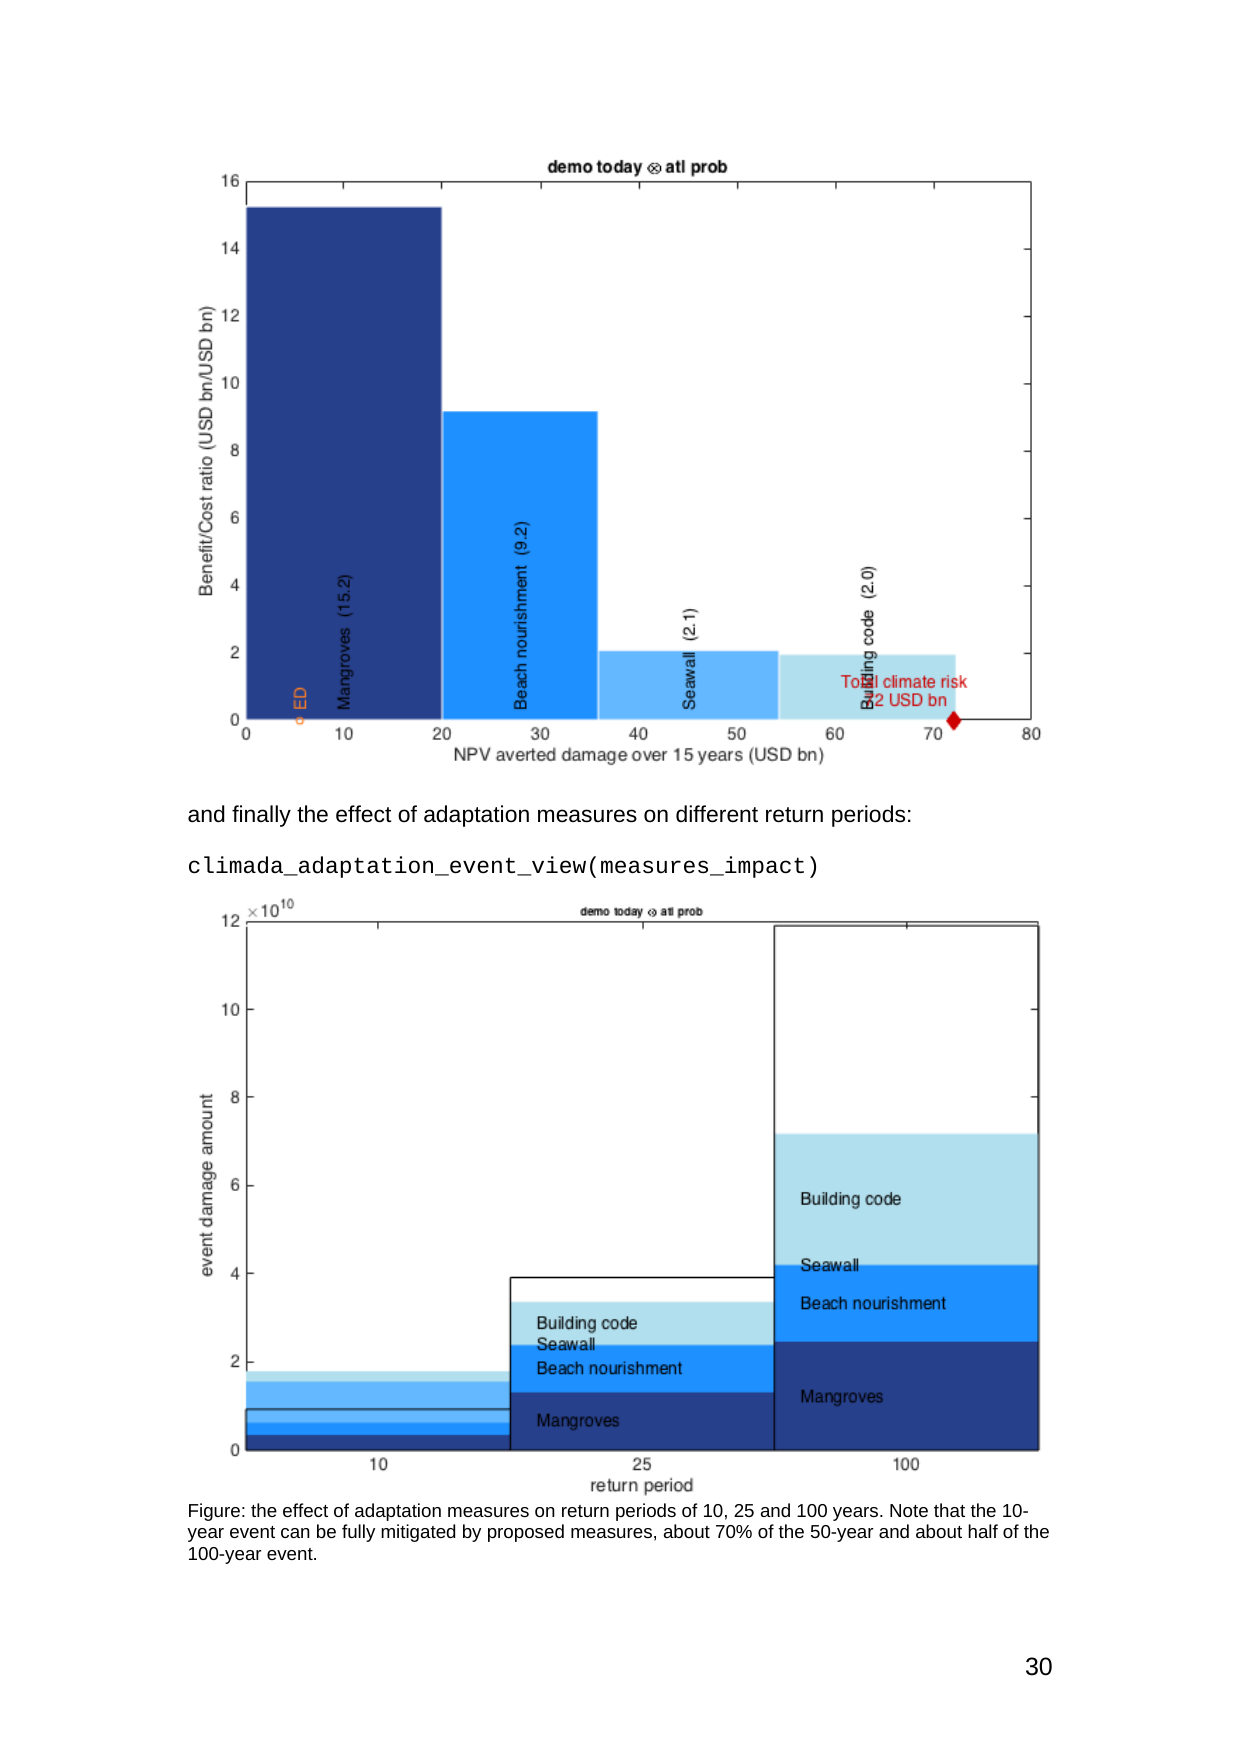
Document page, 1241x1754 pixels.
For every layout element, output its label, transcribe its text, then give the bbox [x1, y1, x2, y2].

text and finally the effect of adaptation measures on different return periods: [187, 801, 1053, 828]
text Figure: the effect of adaptation measures on return periods of 10, 25 and 100 years. Note that the 10-year event can be fully mitigated by proposed measures, about 70% of the 50-year and about half of the 100-year event. [187, 1500, 1053, 1564]
picture [187, 880, 1053, 1500]
picture [187, 150, 1053, 775]
text climada_adaptation_event_view(measures_impact) [187, 854, 1053, 880]
